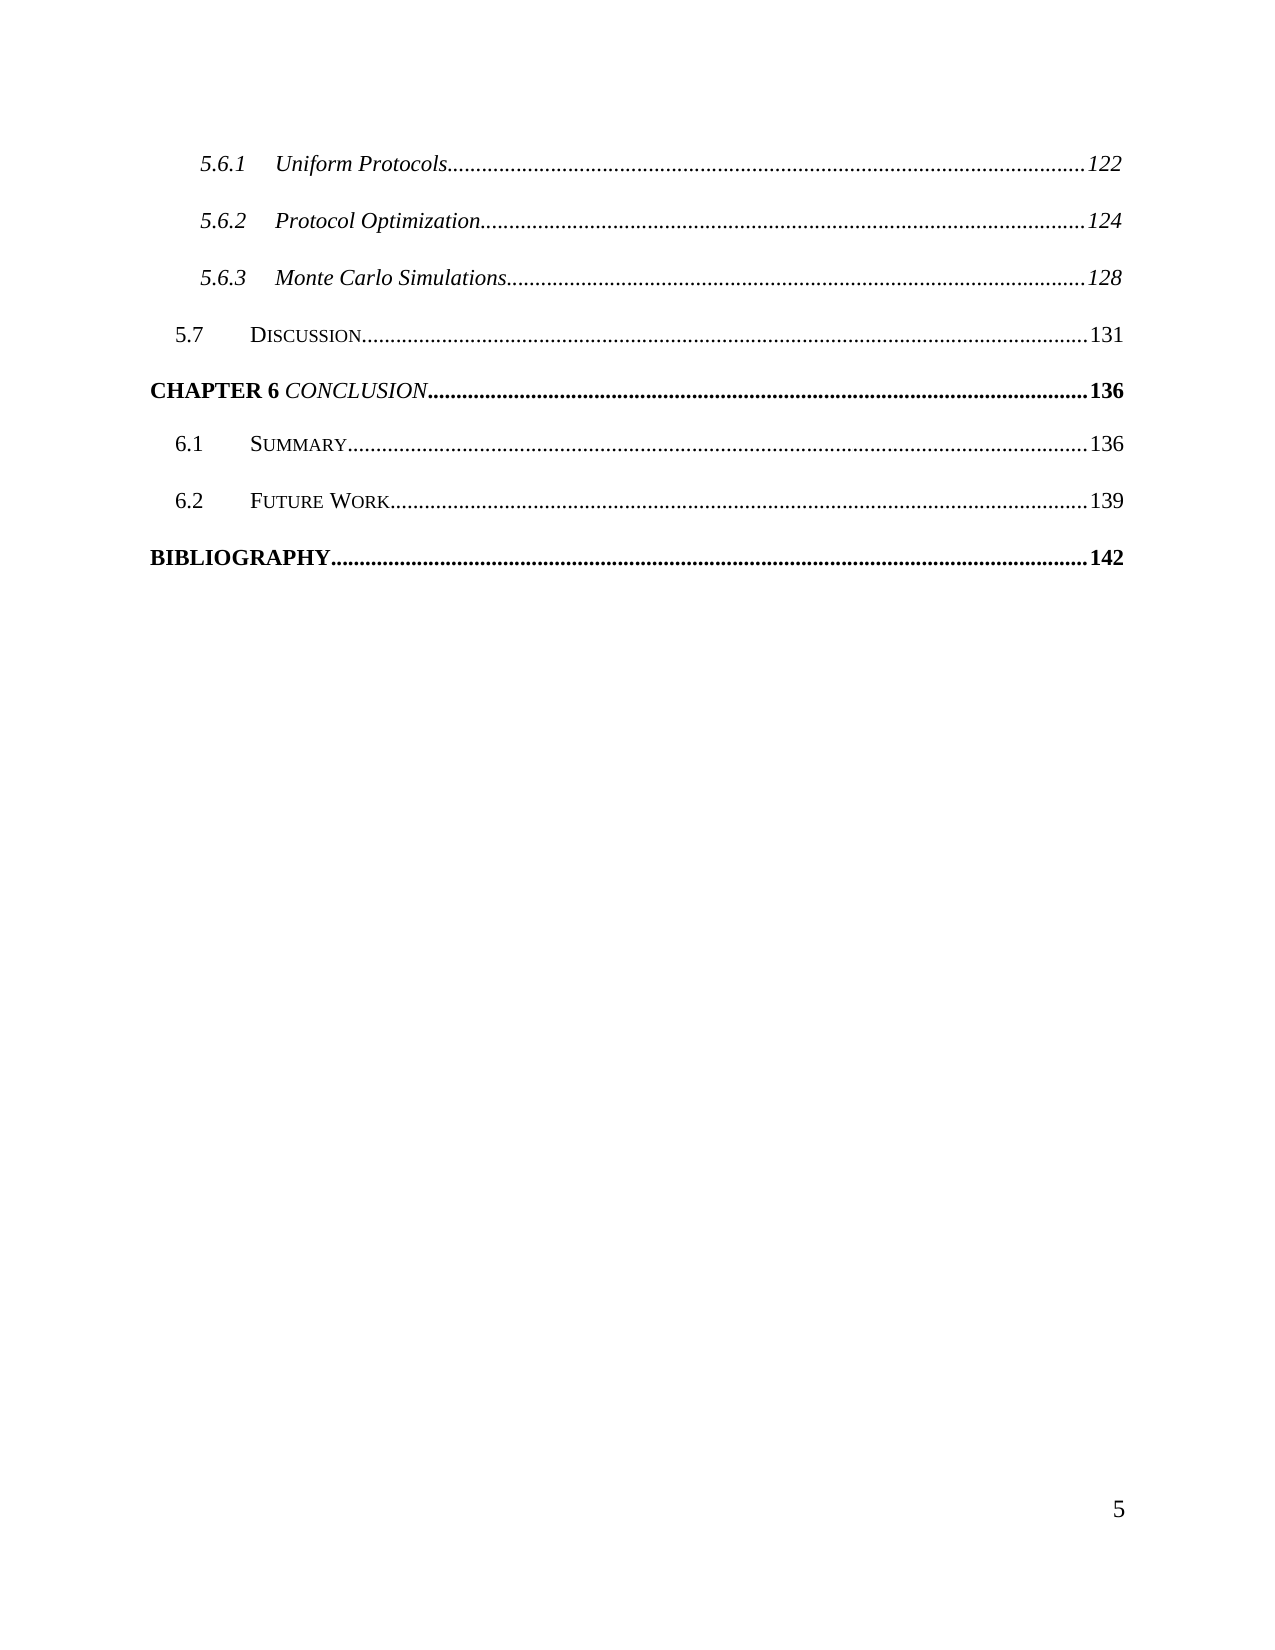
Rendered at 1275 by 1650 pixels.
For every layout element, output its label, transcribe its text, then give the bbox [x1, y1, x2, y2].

text 5.7 Discussion 131 [175, 321, 1125, 347]
text 5.6.3 Monte Carlo Simulations 128 [200, 264, 1125, 290]
text 5.6.1 Uniform Protocols 122 [200, 150, 1125, 176]
text Bibliography 142 [150, 544, 1125, 570]
text 6.1 Summary 136 [175, 430, 1125, 457]
text Chapter 6 Conclusion 136 [150, 377, 1125, 404]
text 5.6.2 Protocol Optimization 124 [200, 207, 1125, 233]
text 6.2 Future Work 139 [175, 487, 1125, 513]
